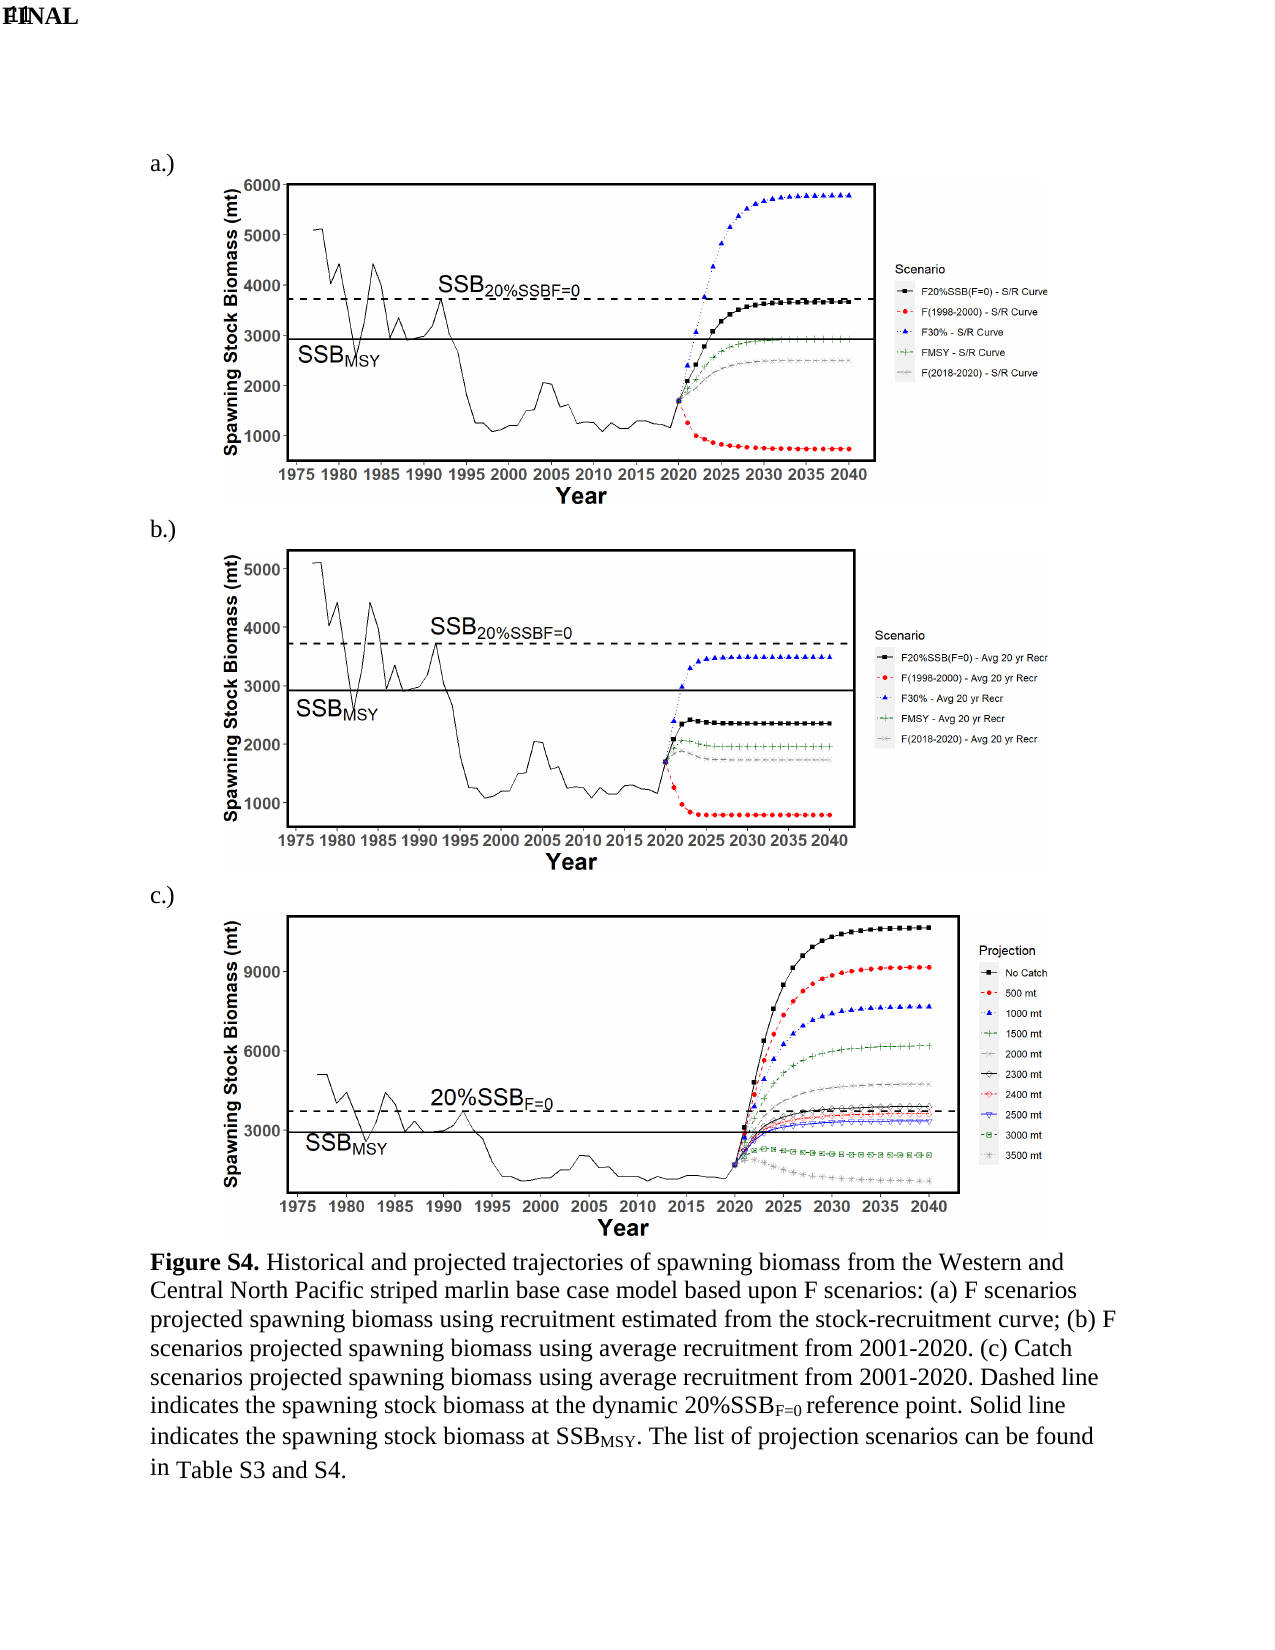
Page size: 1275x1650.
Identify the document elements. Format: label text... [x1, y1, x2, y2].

text c.) [150, 880, 1202, 909]
text a.) [150, 148, 1202, 177]
picture [223, 179, 1048, 188]
picture [223, 915, 1047, 920]
text Figure S4. Historical and projected trajectories of spawning biomass from the Western and Central North Pacific striped marlin base case model based upon F scenarios: (a) F scenarios projected spawning biomass using recruitment estimated from the stock-recruitment curve; (b) F scenarios projected spawning biomass using average recruitment from 2001-2020. (c) Catch scenarios projected spawning biomass using average recruitment from 2001-2020. Dashed line indicates the spawning stock biomass at the dynamic 20%SSBF=0 reference point. Solid line indicates the spawning stock biomass at SSBMSY. The list of projection scenarios can be found in Table S3 and S4. [150, 920, 1119, 1483]
text b.) [150, 188, 1202, 543]
picture [223, 549, 1048, 870]
